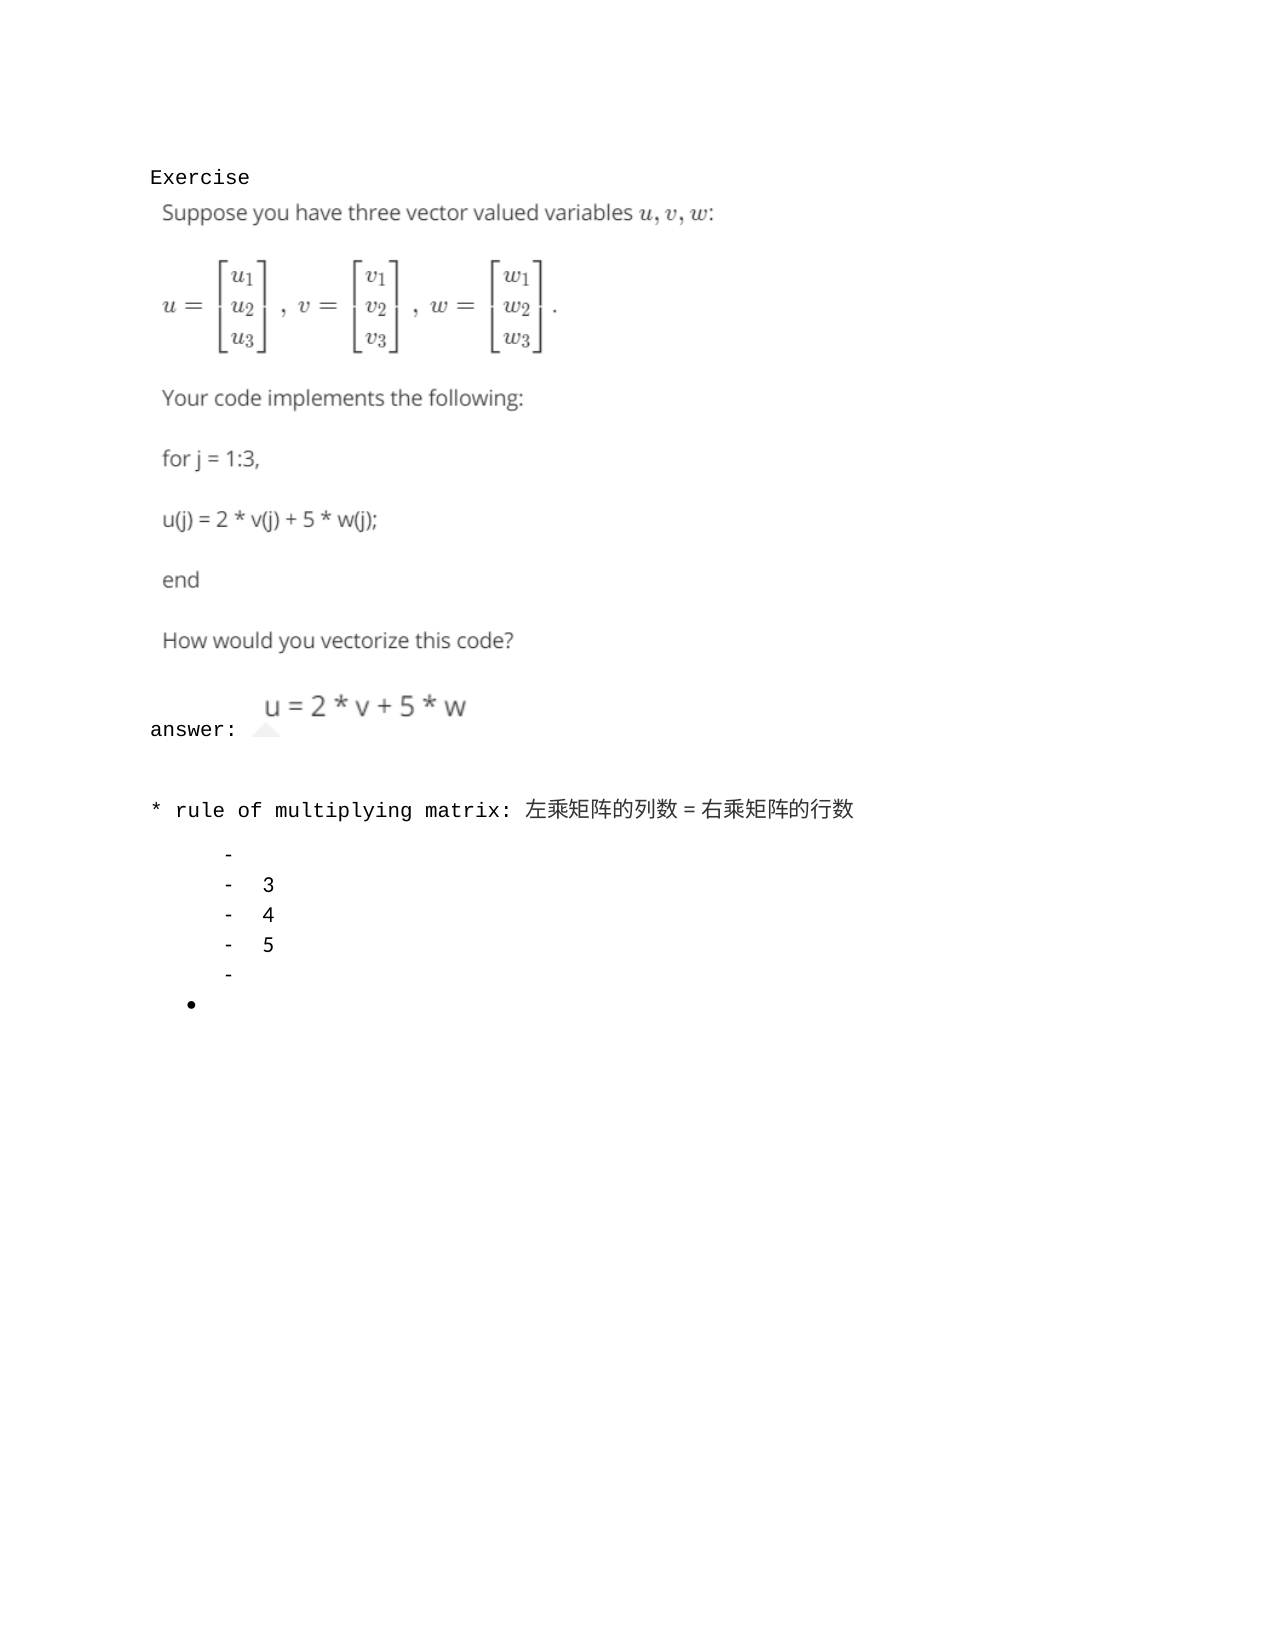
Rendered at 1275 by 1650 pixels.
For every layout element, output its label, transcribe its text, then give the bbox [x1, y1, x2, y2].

picture [150, 190, 746, 737]
list 5 [225, 930, 1125, 958]
list 4 [225, 900, 1125, 928]
list 3 [225, 870, 1125, 898]
